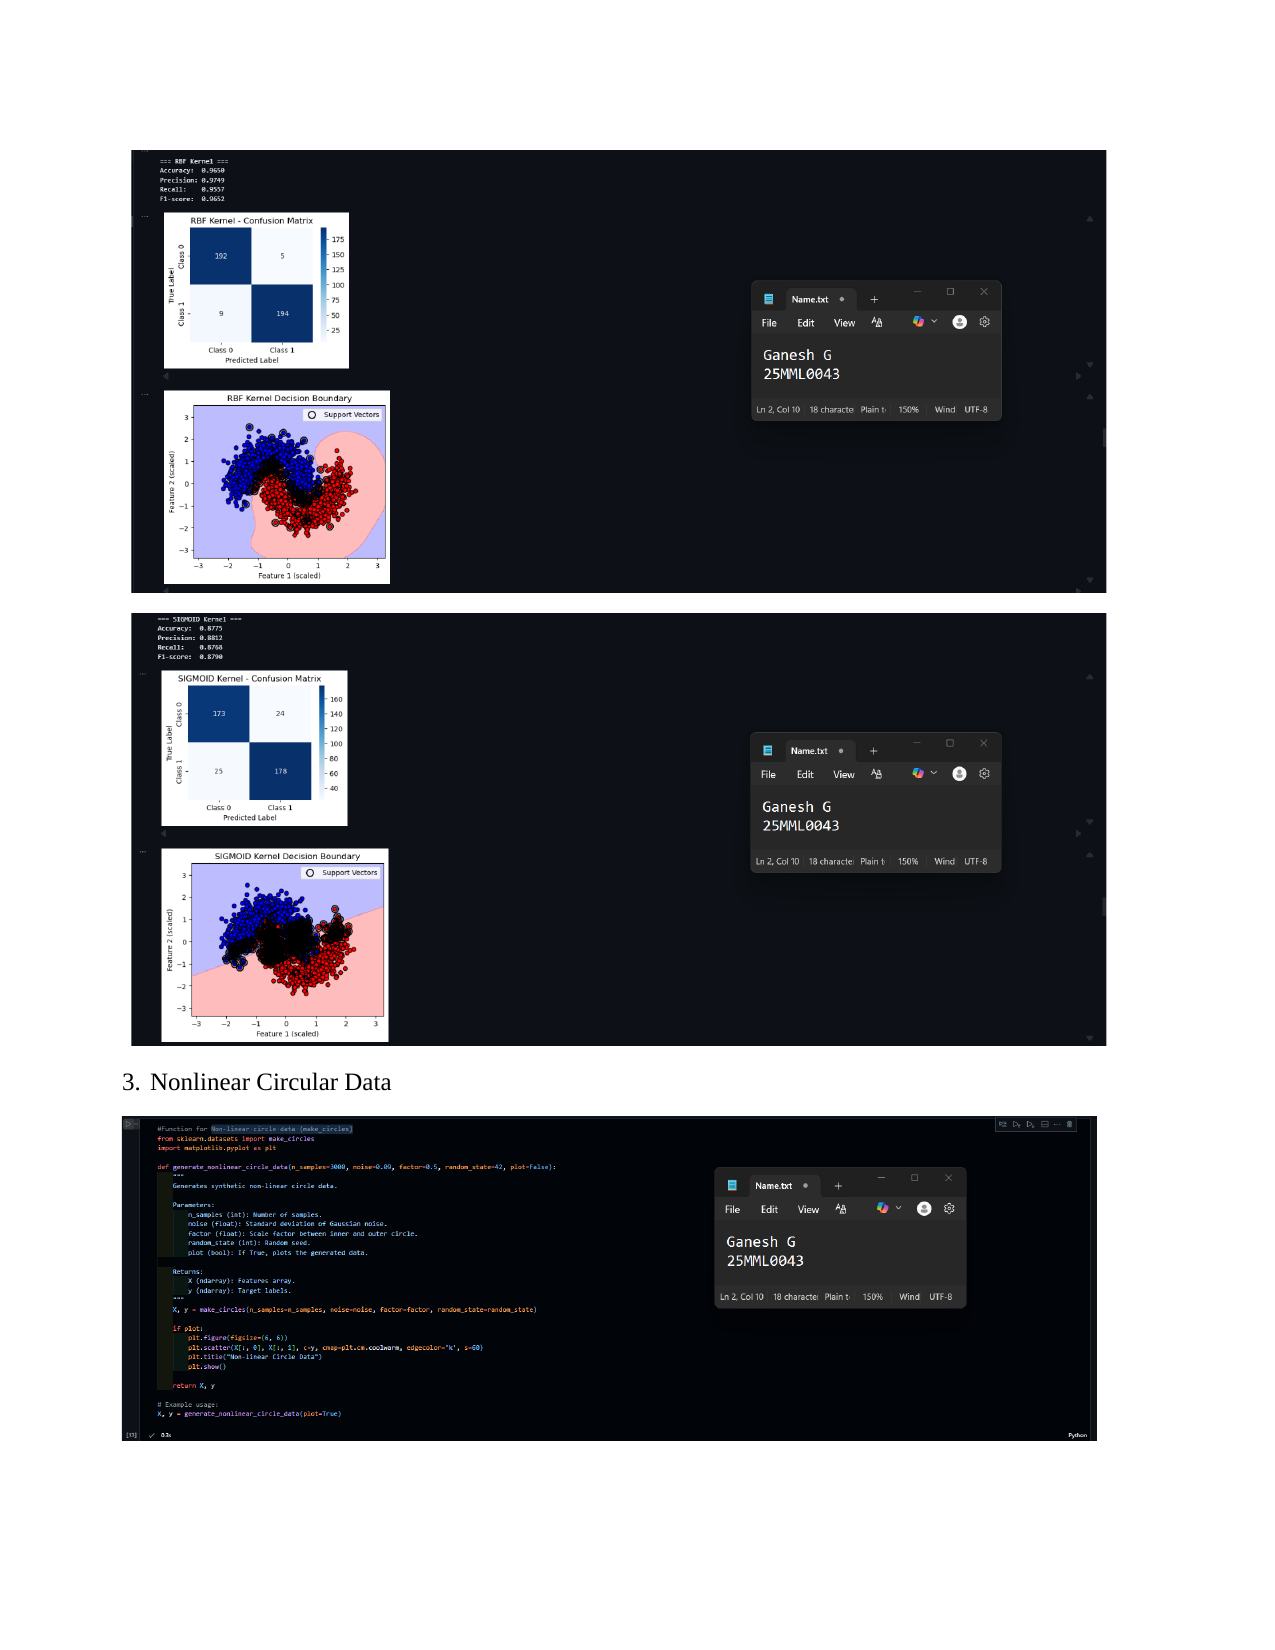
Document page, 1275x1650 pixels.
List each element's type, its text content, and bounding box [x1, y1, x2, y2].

list Nonlinear Circular Data [122, 1067, 1125, 1096]
picture [131, 613, 1107, 1046]
picture [131, 150, 1107, 593]
picture [121, 1116, 1097, 1441]
